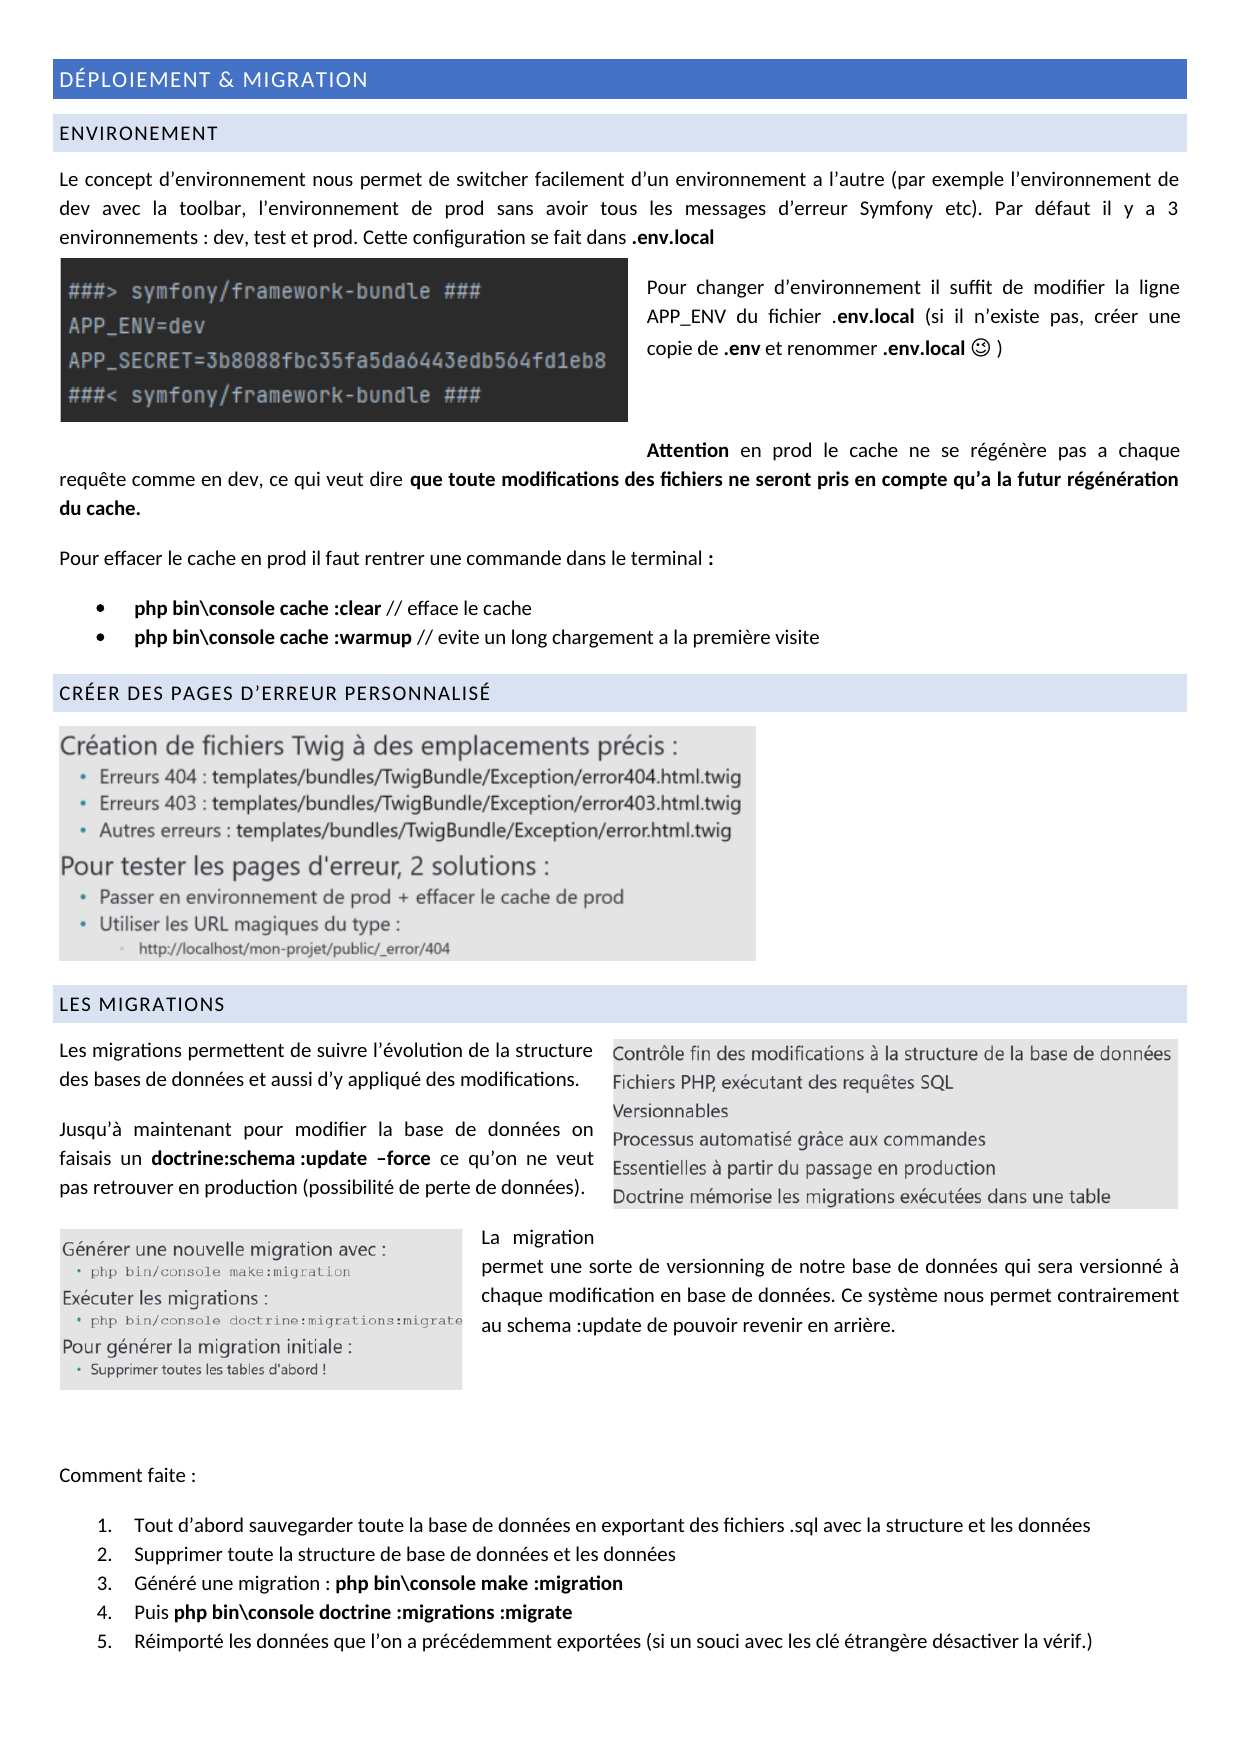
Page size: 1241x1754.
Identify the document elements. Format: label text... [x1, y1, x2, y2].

list php bin\console cache :warmup // evite un long chargement a la première visite [97, 624, 1181, 650]
text Les migrations permettent de suivre l’évolution de la structure des bases de données et aussi d’y appliqué des modifications. [59, 1037, 1181, 1091]
list Tout d’abord sauvegarder toute la base de données en exportant des fichiers .sql avec la structure et les données [97, 1512, 1181, 1537]
picture [59, 258, 628, 420]
text Comment faite : [59, 1462, 1181, 1487]
picture [59, 1229, 462, 1389]
text La migration permet une sorte de versionning de notre base de données qui sera versionné à chaque modification en base de données. Ce système nous permet contrairement au schema :update de pouvoir revenir en arrière. [59, 1224, 1181, 1337]
list Supprimer toute la structure de base de données et les données [97, 1541, 1181, 1566]
text Jusqu’à maintenant pour modifier la base de données on faisais un doctrine:schema :update –force ce qu’on ne veut pas retrouver en production (possibilité de perte de données). [59, 1116, 612, 1200]
list Puis php bin\console doctrine :migrations :migrate [97, 1599, 1181, 1625]
text Pour changer d’environnement il suffit de modifier la ligne APP_ENV du fichier .env.local (si il n’existe pas, créer une copie de .env et renommer .env.local ) [628, 274, 1181, 362]
text Attention en prod le cache ne se régénère pas a chaque requête comme en dev, ce qui veut dire que toute modifications des fichiers ne seront pris en compte qu’a la futur régénération du cache. [59, 437, 1181, 521]
text Le concept d’environnement nous permet de switcher facilement d’un environnement a l’autre (par exemple l’environnement de dev avec la toolbar, l’environnement de prod sans avoir tous les messages d’erreur Symfony etc). Par défaut il y a 3 environnements : dev, test et prod. Cette configuration se fait dans .env.local [59, 166, 1181, 250]
picture [612, 1039, 1178, 1208]
subtitle Environement [59, 120, 1181, 146]
list php bin\console cache :clear // efface le cache [97, 595, 1181, 621]
text Pour effacer le cache en prod il faut rentrer une commande dans le terminal : [59, 545, 1181, 571]
picture [59, 726, 756, 961]
list Généré une migration : php bin\console make :migration [97, 1570, 1181, 1596]
subtitle Créer des pages d’erreur personnalisé [59, 681, 1181, 706]
subtitle Les migrations [59, 991, 1181, 1016]
subtitle Déploiement & migration [59, 65, 1181, 93]
list Réimporté les données que l’on a précédemment exportées (si un souci avec les clé étrangère désactiver la vérif.) [97, 1628, 1181, 1654]
